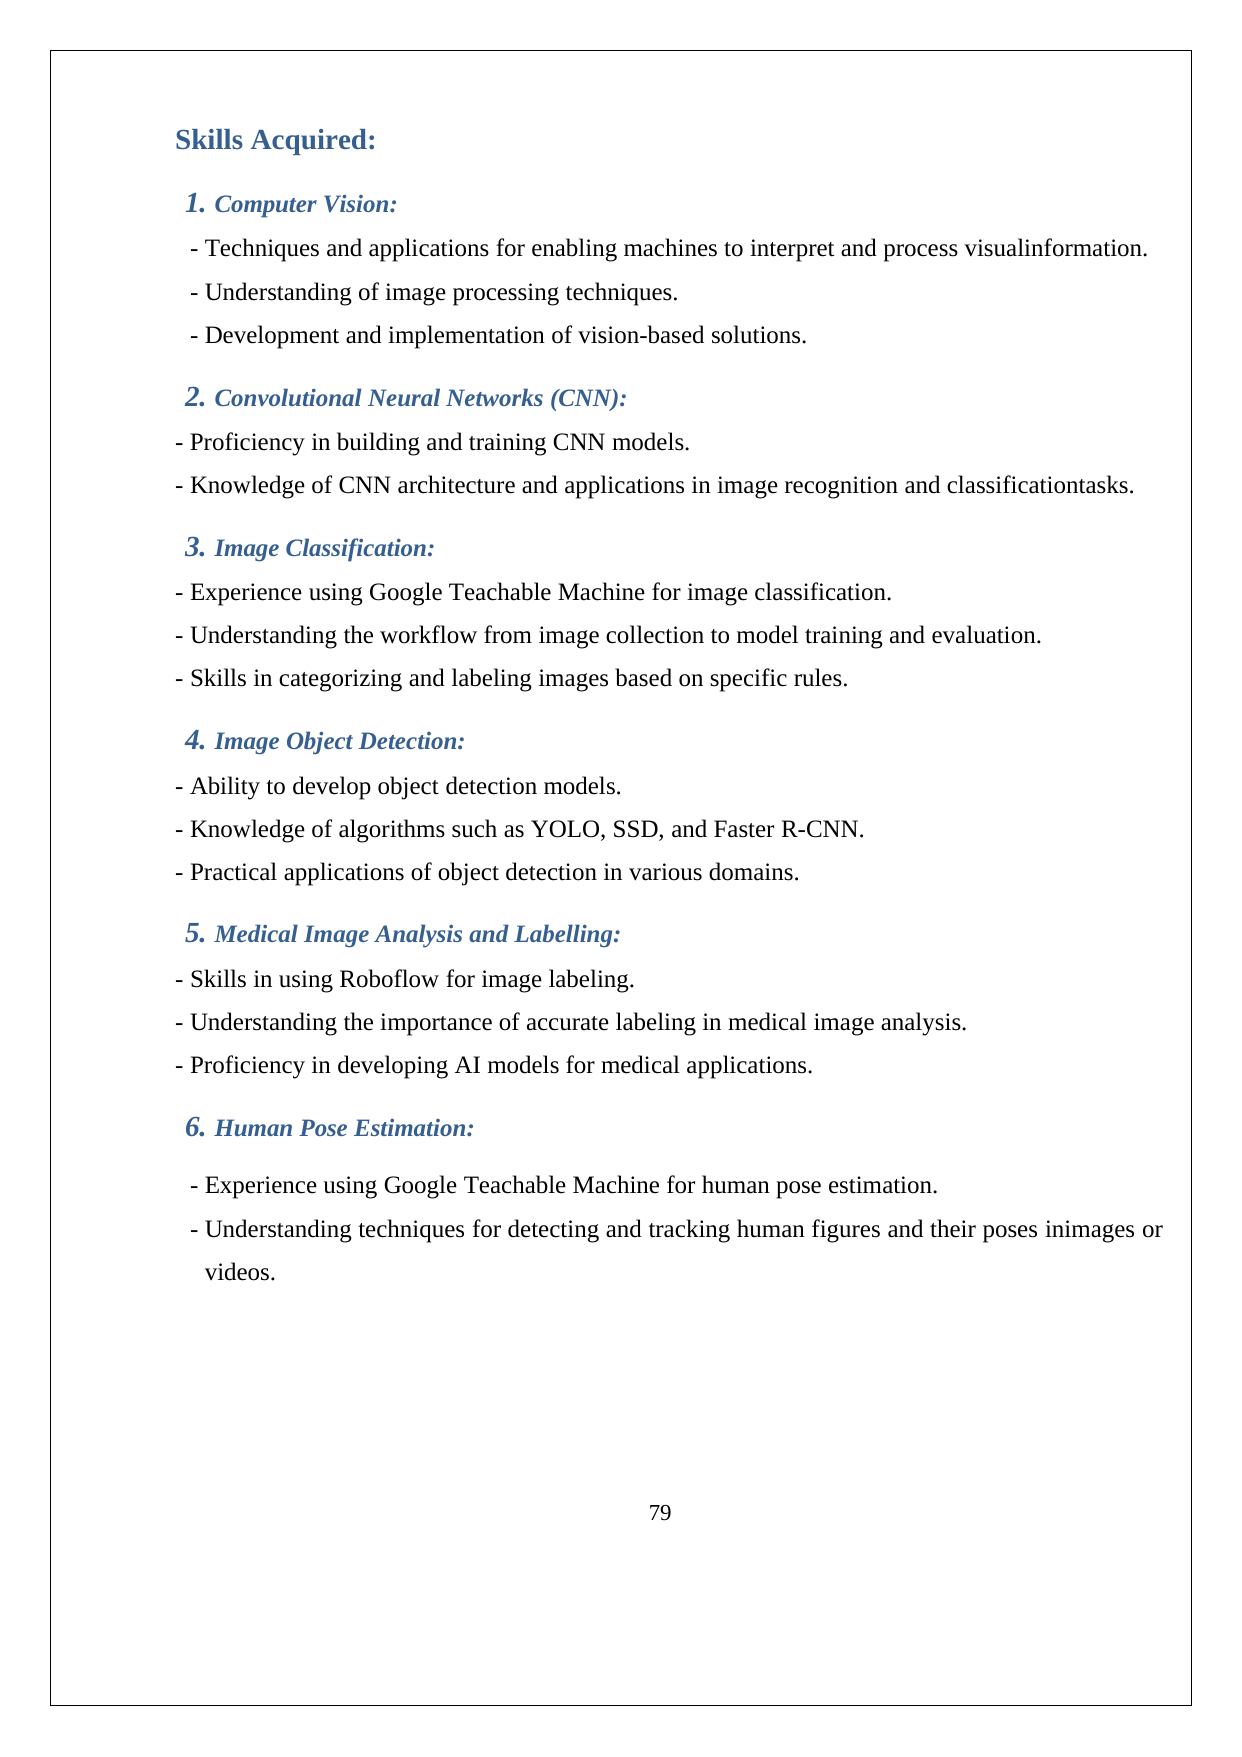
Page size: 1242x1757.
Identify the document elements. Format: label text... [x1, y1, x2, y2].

subtitle Computer Vision: [185, 185, 1185, 219]
list Proficiency in developing AI models for medical applications. [175, 1050, 1185, 1079]
list Ability to develop object detection models. [175, 771, 1185, 799]
list Techniques and applications for enabling machines to interpret and process visualinformation. [190, 233, 1185, 262]
list Understanding techniques for detecting and tracking human figures and their poses inimages or videos. [190, 1214, 1166, 1286]
list Skills in using Roboflow for image labeling. [175, 964, 1185, 993]
list Practical applications of object detection in various domains. [175, 857, 1185, 886]
list Experience using Google Teachable Machine for human pose estimation. [190, 1171, 1185, 1199]
list Skills in categorizing and labeling images based on specific rules. [175, 663, 1185, 692]
subtitle Medical Image Analysis and Labelling: [185, 916, 1185, 949]
list Knowledge of CNN architecture and applications in image recognition and classificationtasks. [175, 470, 1185, 499]
subtitle Image Classification: [185, 529, 1185, 562]
list Development and implementation of vision-based solutions. [190, 320, 1185, 349]
subtitle Skills Acquired: [175, 122, 1185, 156]
list Understanding the workflow from image collection to model training and evaluation. [175, 620, 1185, 649]
subtitle Image Object Detection: [185, 722, 1185, 756]
subtitle Convolutional Neural Networks (CNN): [185, 379, 1185, 412]
list Knowledge of algorithms such as YOLO, SSD, and Faster R-CNN. [175, 814, 1185, 843]
list Understanding the importance of accurate labeling in medical image analysis. [175, 1007, 1185, 1036]
list Proficiency in building and training CNN models. [175, 427, 1185, 456]
list Experience using Google Teachable Machine for image classification. [175, 577, 1185, 606]
subtitle Human Pose Estimation: [185, 1109, 1185, 1142]
list Understanding of image processing techniques. [190, 277, 1185, 306]
